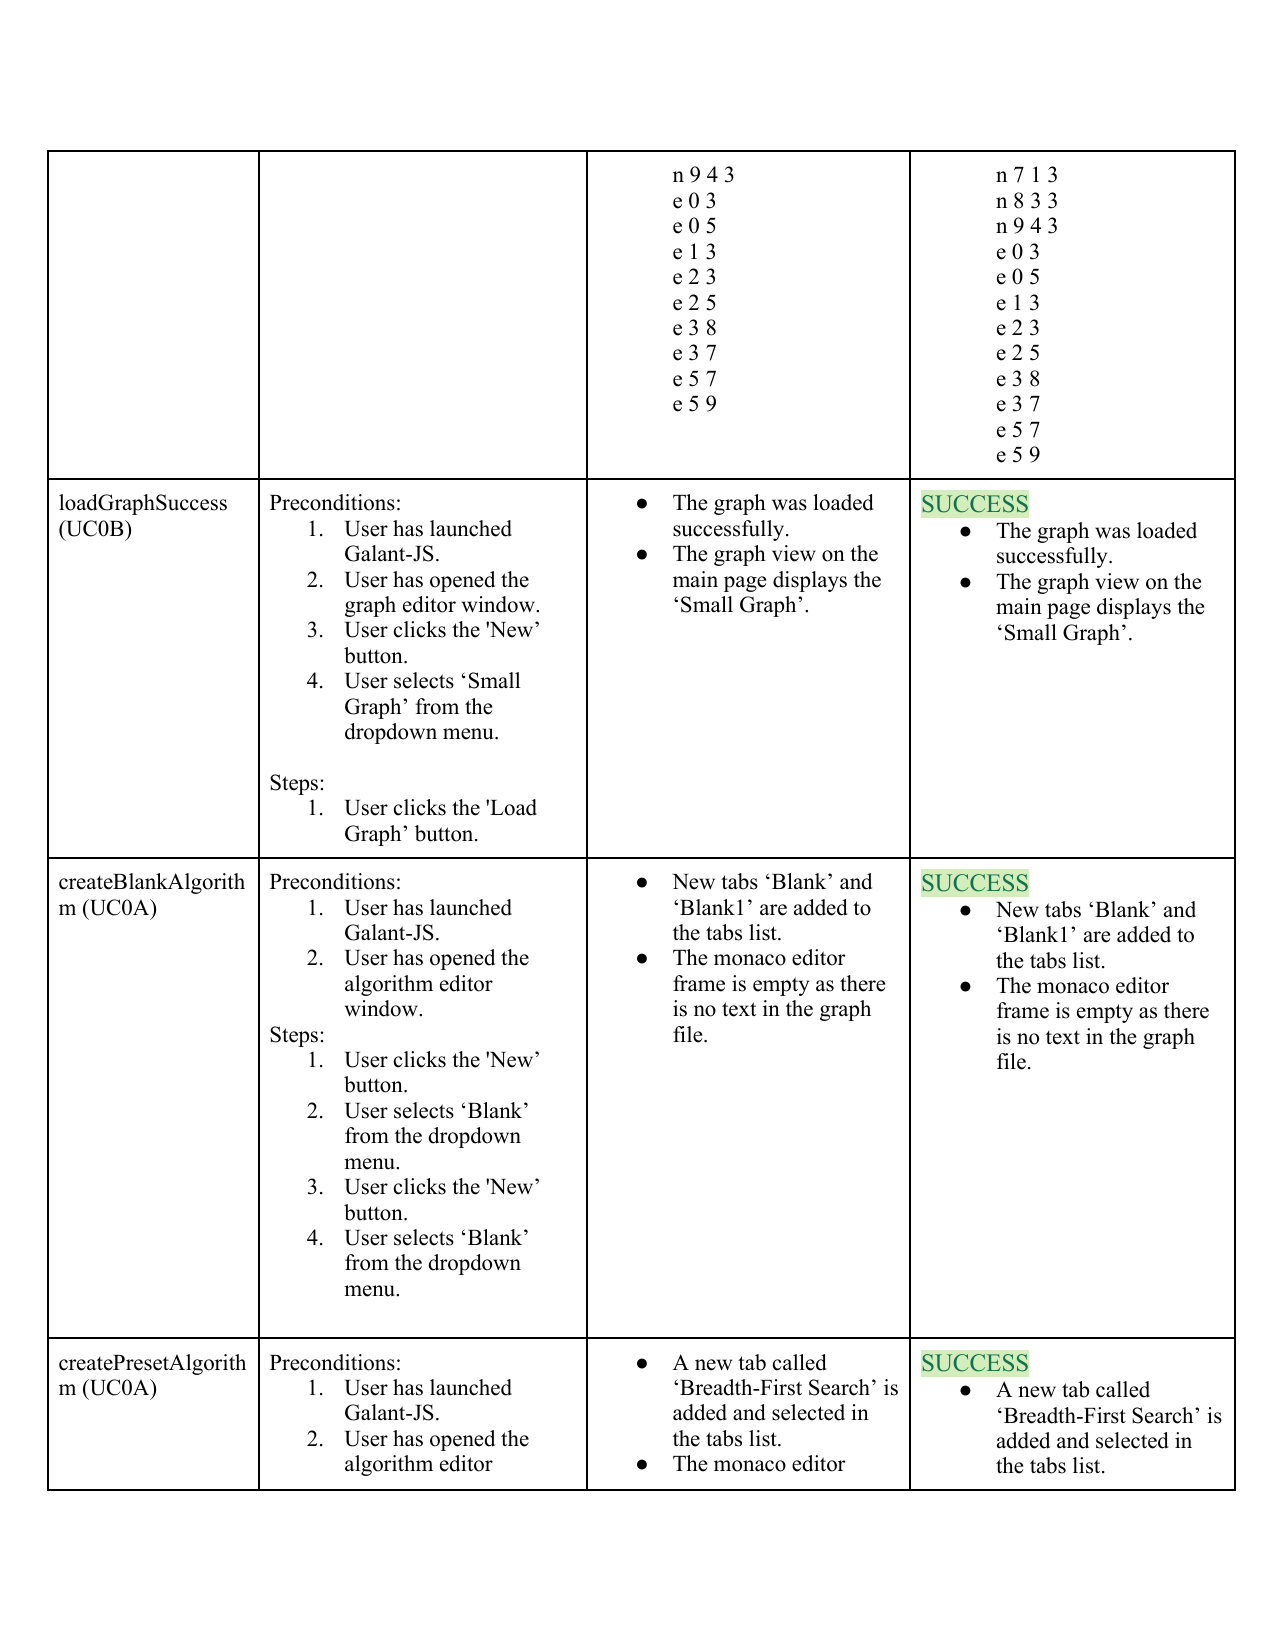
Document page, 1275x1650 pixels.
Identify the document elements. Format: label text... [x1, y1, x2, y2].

table_cell loadGraphSuccess (UC0B) [49, 480, 258, 857]
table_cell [49, 152, 258, 478]
table_cell Preconditions: User has launched Galant-JS. User has opened the graph editor window. User clicks the 'New’ button. User selects ‘Small Graph’ from the dropdown menu. Steps: User clicks the 'Load Graph’ button. [260, 480, 586, 857]
table_cell Preconditions: User has launched Galant-JS. User has opened the algorithm editor window. Steps: User clicks the 'New’ button. User selects ‘Blank’ from the dropdown menu. User clicks the 'New’ button. User selects ‘Blank’ from the dropdown menu. [260, 859, 586, 1337]
table_cell createBlankAlgorithm (UC0A) [49, 859, 258, 1337]
table_cell The graph was loaded successfully. The graph view on the main page displays the ‘Small Graph’. [588, 480, 909, 857]
table_cell SUCCESS The graph was loaded successfully. The graph view on the main page displays the ‘Small Graph’. [911, 480, 1234, 857]
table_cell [911, 1339, 1234, 1489]
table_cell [911, 152, 1234, 478]
table_cell New tabs ‘Blank’ and ‘Blank1’ are added to the tabs list. The monaco editor frame is empty as there is no text in the graph file. [588, 859, 909, 1337]
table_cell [588, 152, 909, 478]
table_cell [49, 1339, 258, 1489]
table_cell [260, 1339, 586, 1489]
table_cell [260, 152, 586, 478]
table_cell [588, 1339, 909, 1489]
table_cell SUCCESS New tabs ‘Blank’ and ‘Blank1’ are added to the tabs list. The monaco editor frame is empty as there is no text in the graph file. [911, 859, 1234, 1337]
